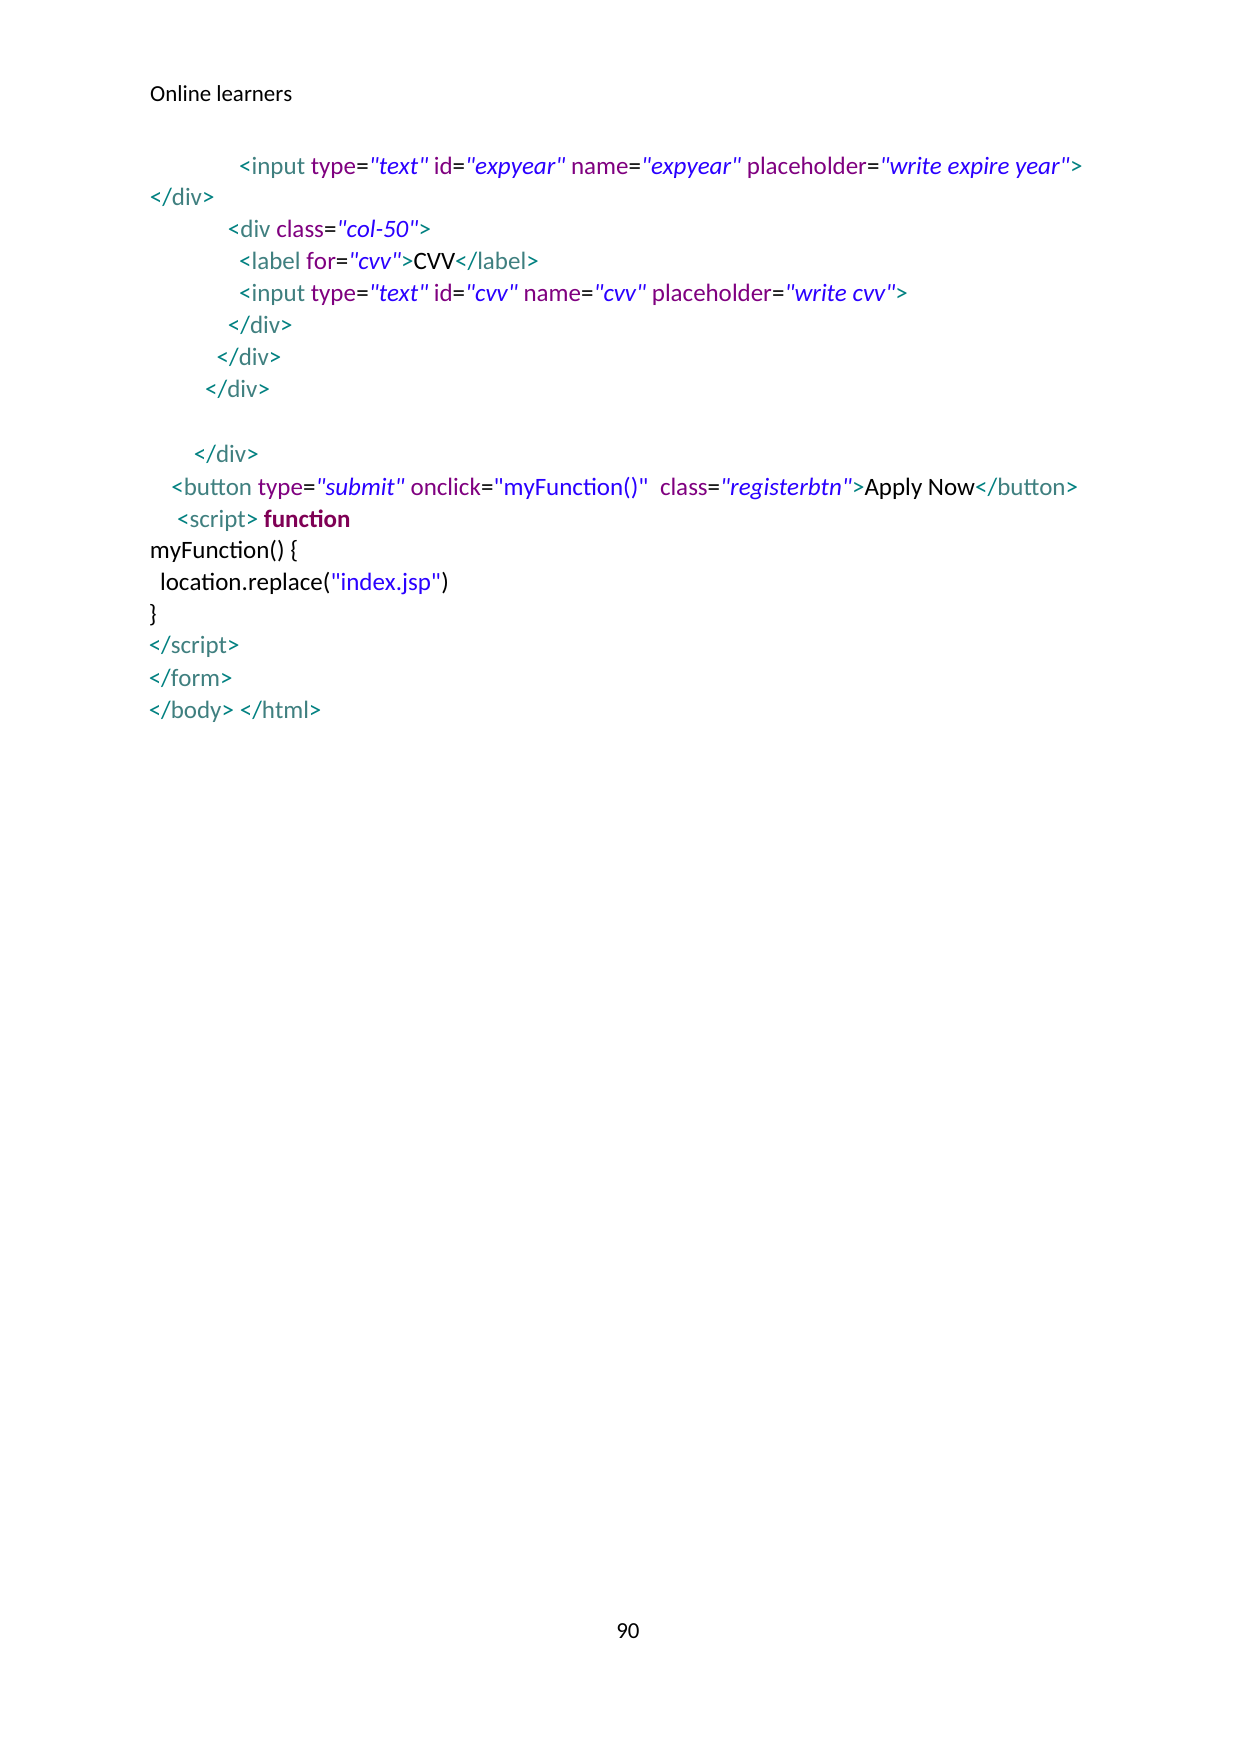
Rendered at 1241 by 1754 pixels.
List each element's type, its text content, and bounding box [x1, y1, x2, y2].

text <script> function myFunction() { [148, 503, 391, 564]
text </script> [148, 630, 691, 660]
text } [148, 598, 1106, 628]
text <div class="col-50"> [148, 213, 1107, 244]
text </form> [148, 662, 691, 692]
text </body> </html> [148, 694, 323, 724]
text </div> [148, 309, 444, 340]
text <input type="text" id="expyear" name="expyear" placeholder="write expire year"> </div> [148, 150, 1107, 212]
text </div> [148, 439, 444, 469]
text </div> [148, 341, 444, 372]
text <input type="text" id="cvv" name="cvv" placeholder="write cvv"> [148, 277, 1107, 308]
text <label for="cvv">CVV</label> [148, 245, 691, 276]
text <button type="submit" onclick="myFunction()" class="registerbtn">Apply Now</button> [148, 471, 1107, 501]
text location.replace("index.jsp") [148, 566, 1106, 596]
text </div> [148, 373, 444, 404]
